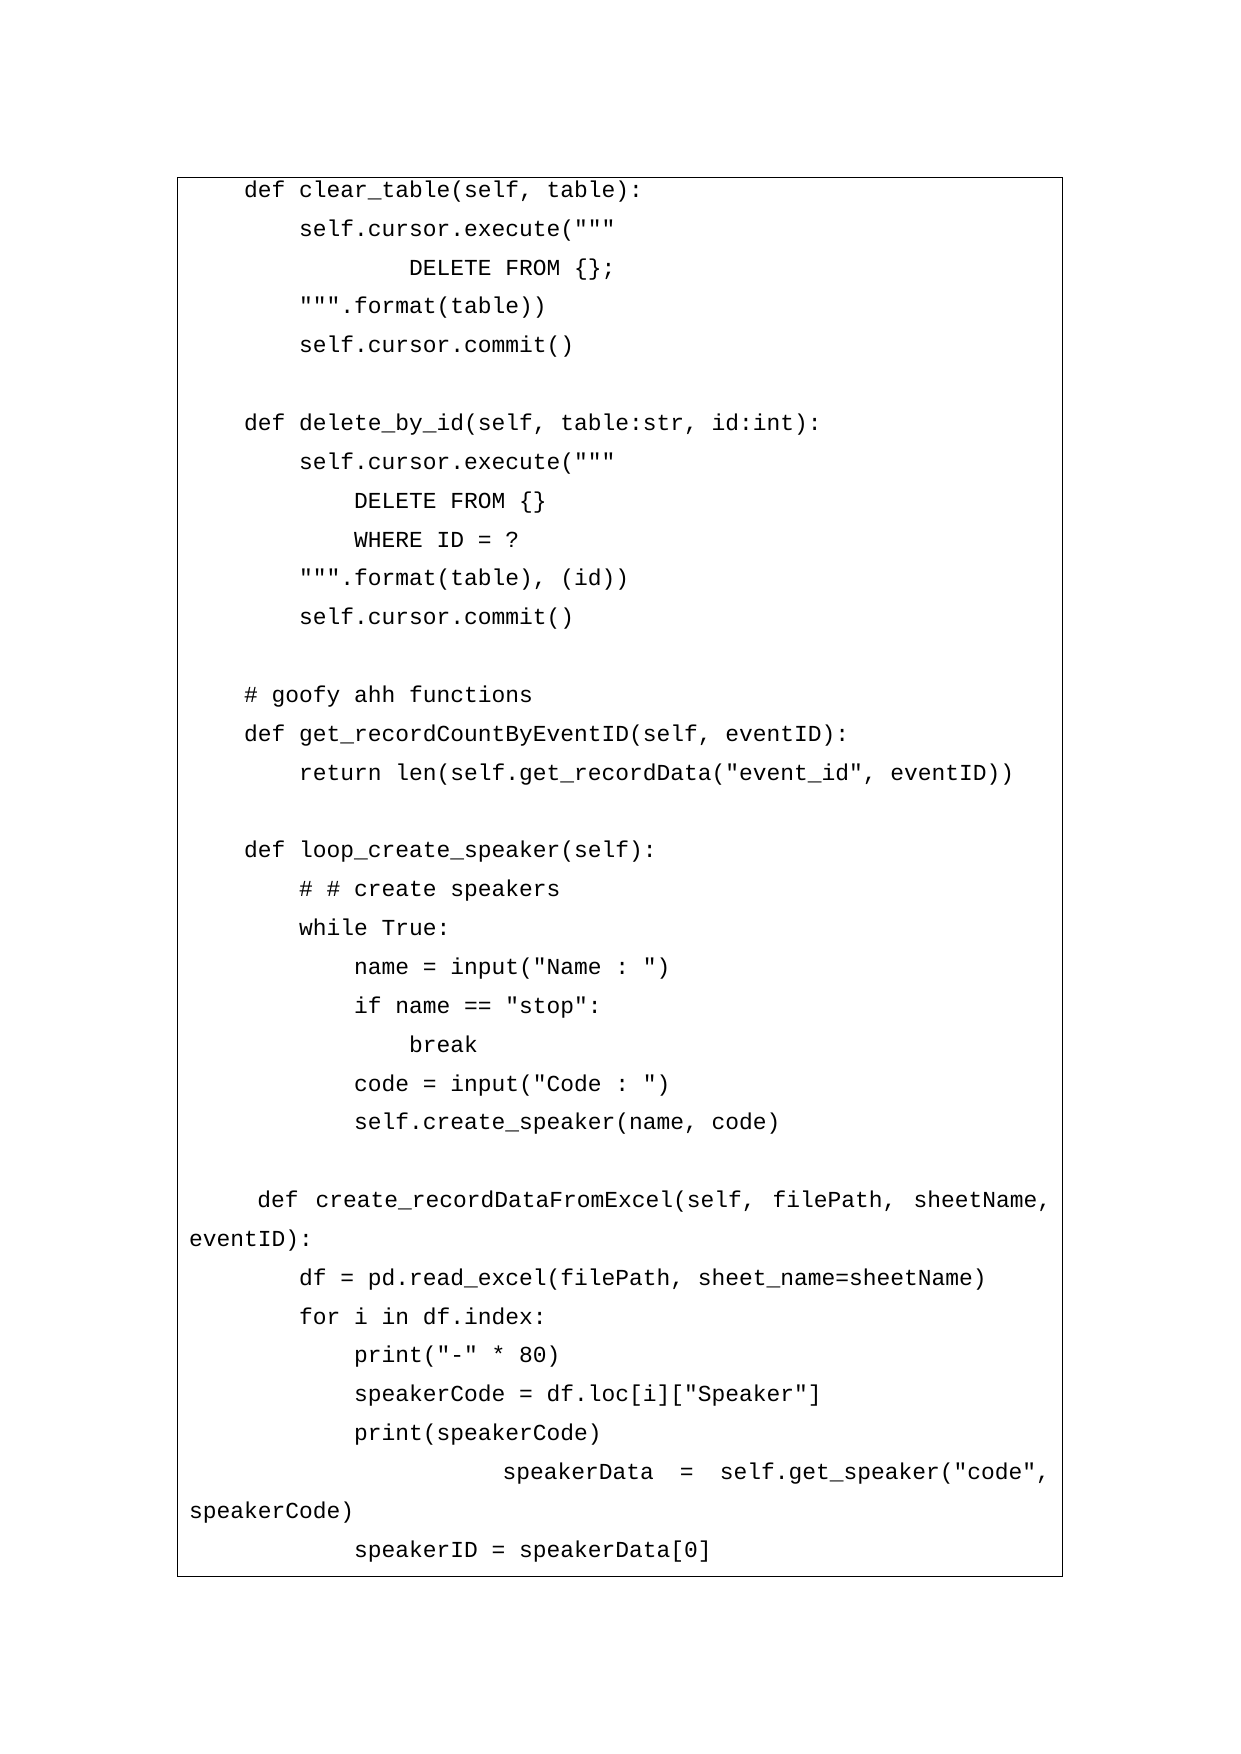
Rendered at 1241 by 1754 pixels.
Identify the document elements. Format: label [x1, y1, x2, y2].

table_header [178, 178, 1062, 1576]
